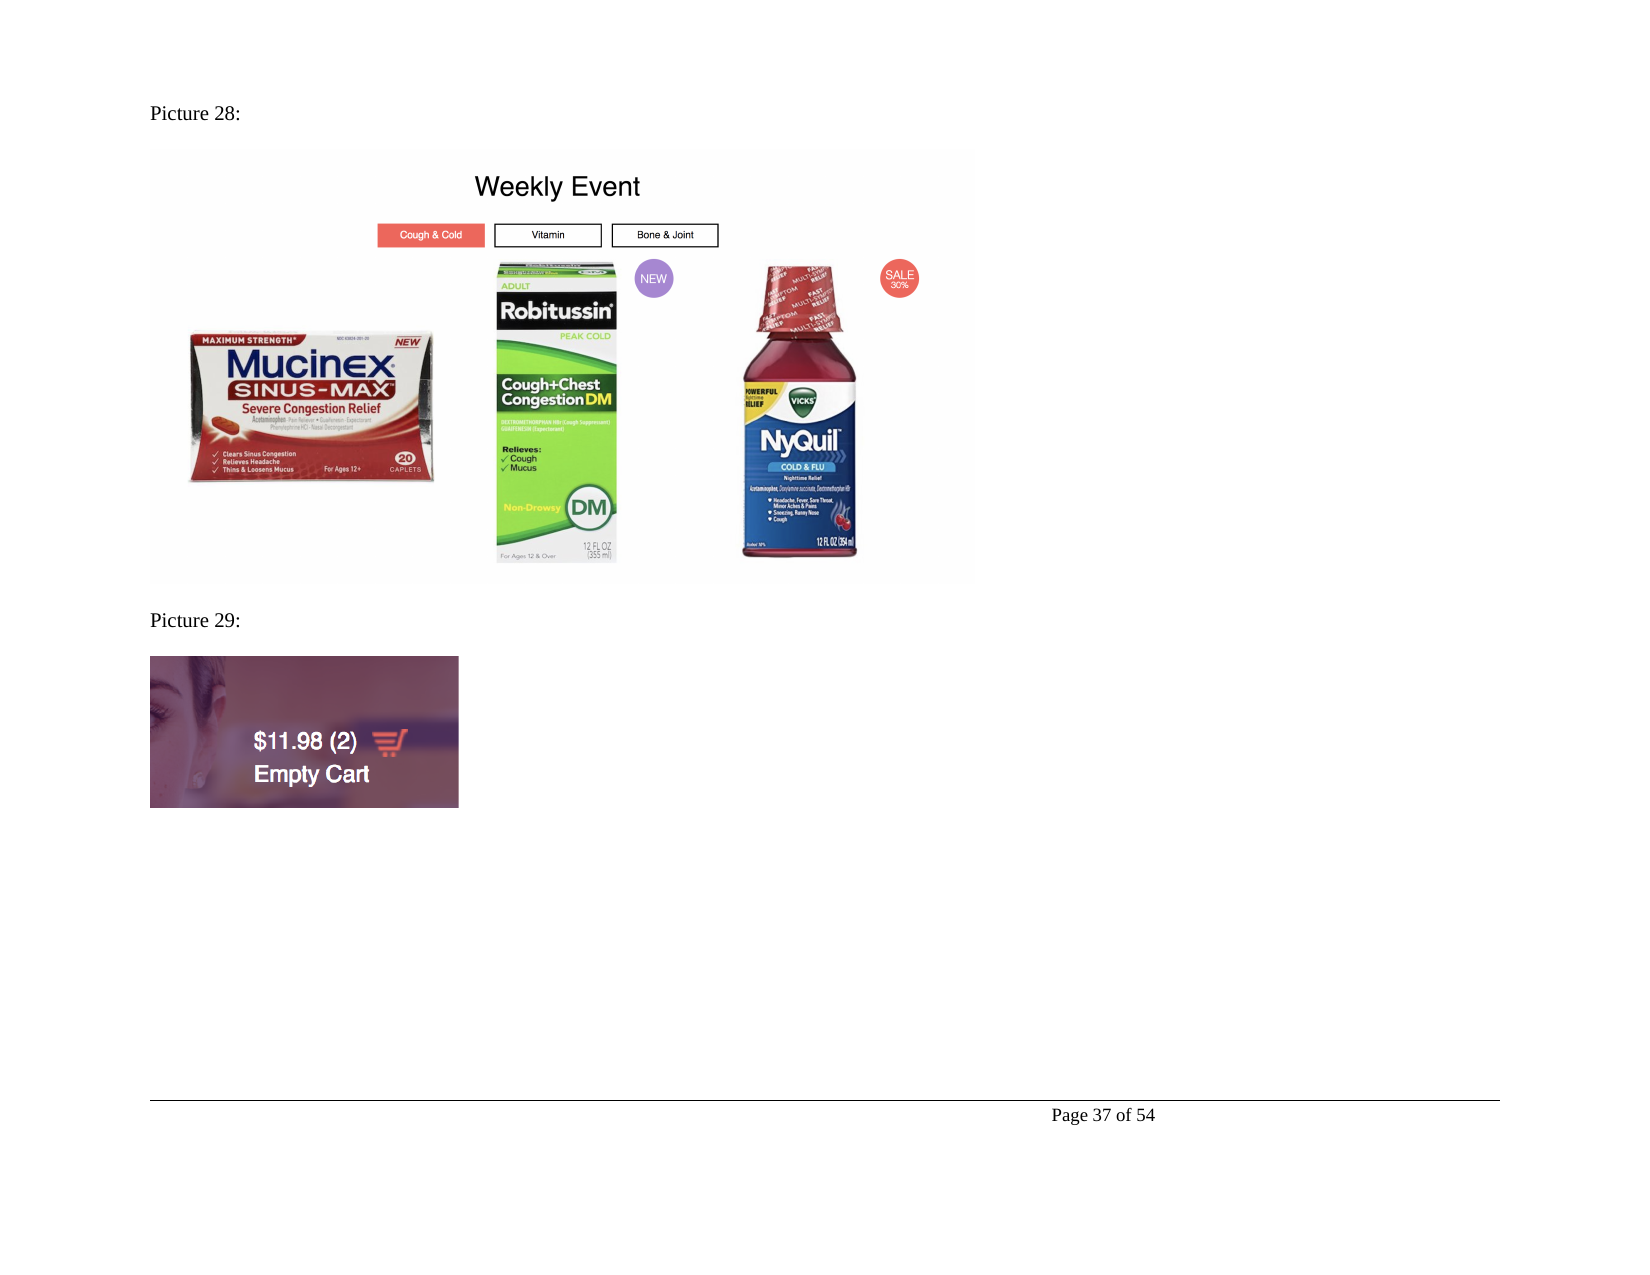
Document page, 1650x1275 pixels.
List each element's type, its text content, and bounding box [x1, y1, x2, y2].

picture [150, 656, 459, 808]
text Picture 28: [150, 101, 1500, 125]
text Picture 29: [150, 608, 1500, 632]
picture [150, 149, 976, 584]
